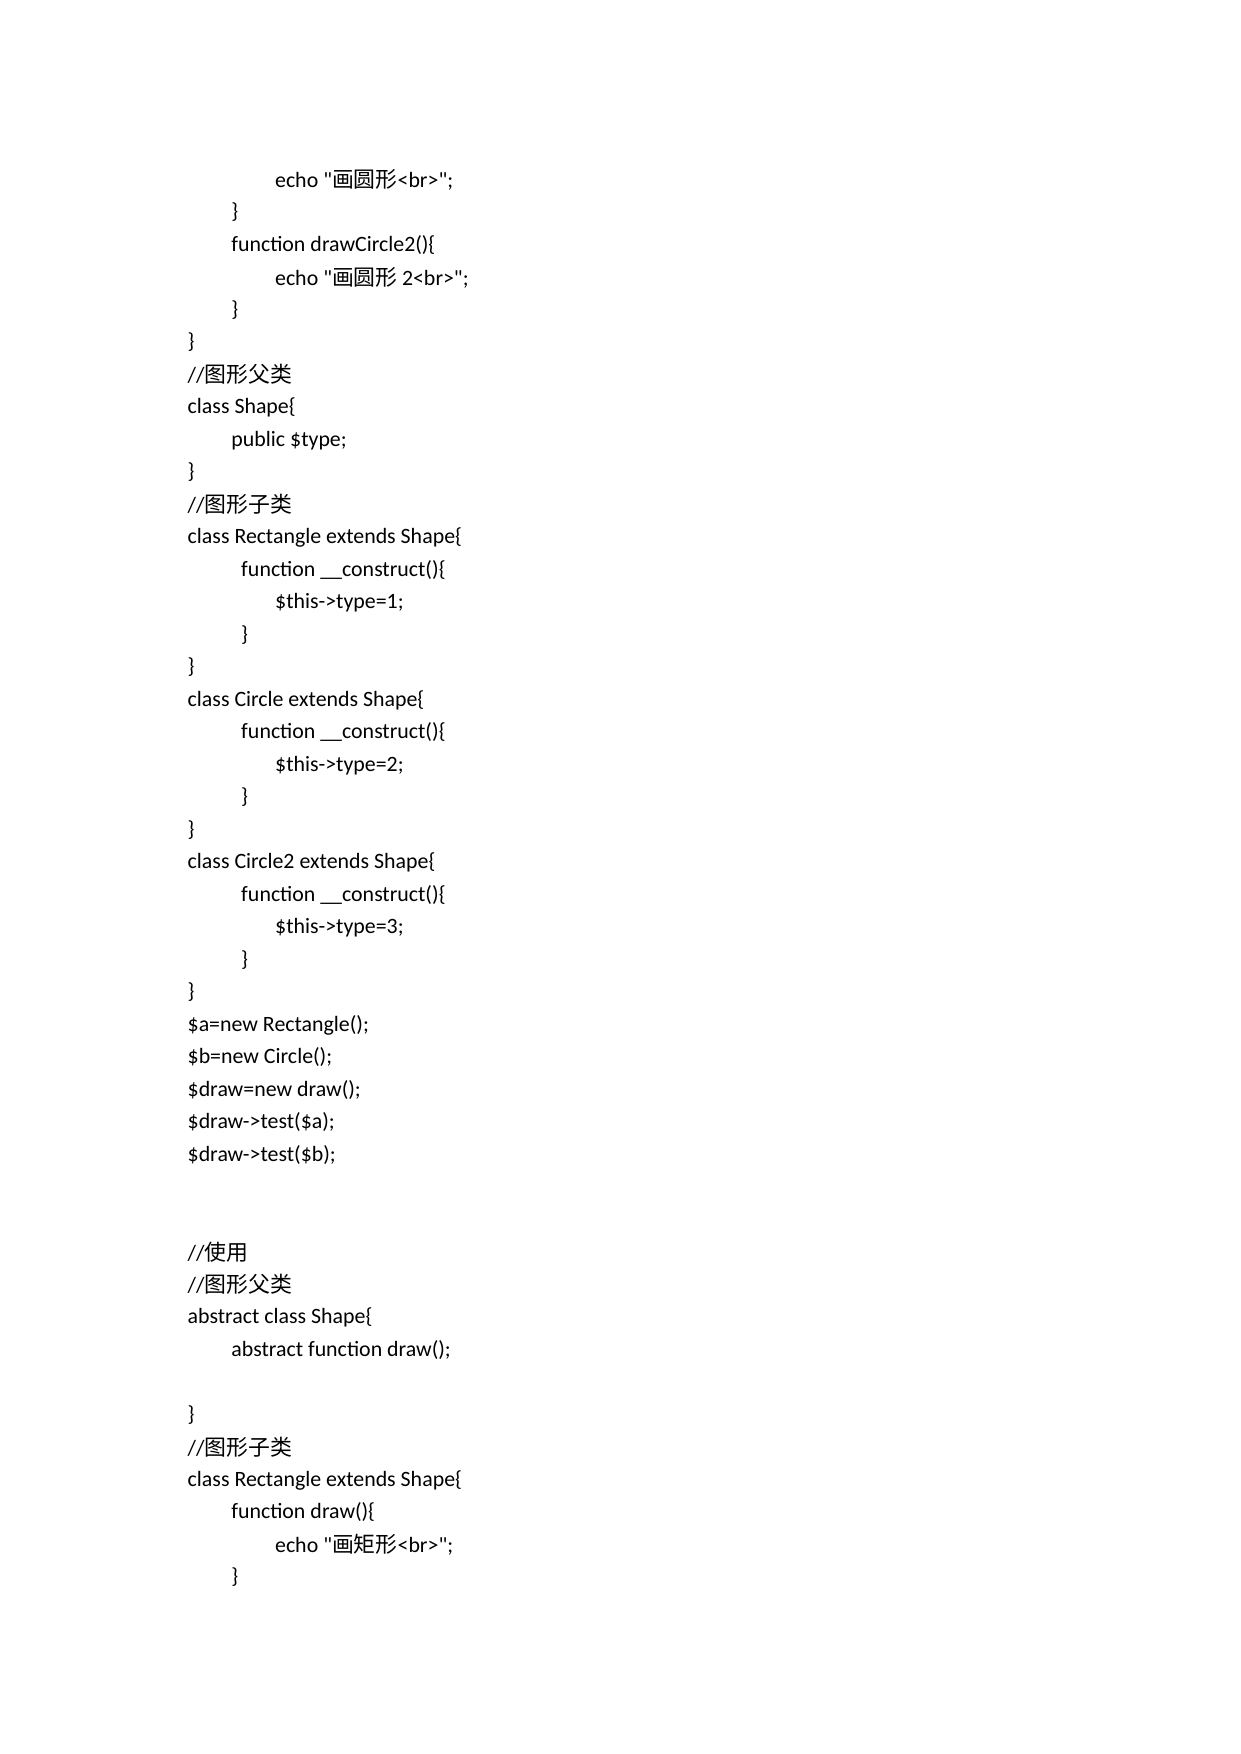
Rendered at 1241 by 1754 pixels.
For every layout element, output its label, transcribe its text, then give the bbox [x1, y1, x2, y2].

text class Rectangle extends Shape{ [187, 519, 1053, 552]
text echo "画圆形<br>"; [187, 162, 1053, 194]
text public $type; [187, 422, 1053, 454]
text $this->type=3; [187, 909, 1053, 942]
text } [187, 779, 1053, 812]
text $draw->test($a); [187, 1104, 1053, 1137]
text $this->type=1; [187, 584, 1053, 617]
text function draw(){ [187, 1494, 1053, 1527]
text } [187, 942, 1053, 974]
text } [187, 812, 1053, 844]
text } [187, 1559, 1053, 1592]
text abstract class Shape{ [187, 1299, 1053, 1332]
text } [187, 454, 1053, 487]
text function __construct(){ [187, 877, 1053, 909]
text echo "画矩形<br>"; [187, 1527, 1053, 1559]
text //图形子类 [187, 487, 1053, 519]
text } [187, 324, 1053, 357]
text $draw->test($b); [187, 1137, 1053, 1169]
text class Circle extends Shape{ [187, 682, 1053, 714]
text } [187, 292, 1053, 324]
text } [187, 194, 1053, 227]
text function drawCircle2(){ [187, 227, 1053, 259]
text $draw=new draw(); [187, 1072, 1053, 1104]
text function __construct(){ [187, 552, 1053, 584]
text } [187, 1397, 1053, 1429]
text abstract function draw(); [187, 1332, 1053, 1364]
text } [187, 649, 1053, 682]
text //使用 [187, 1234, 1053, 1267]
text } [187, 617, 1053, 649]
text function __construct(){ [187, 714, 1053, 747]
text //图形父类 [187, 1267, 1053, 1299]
text echo "画圆形2<br>"; [187, 259, 1053, 292]
text $this->type=2; [187, 747, 1053, 779]
text class Circle2 extends Shape{ [187, 844, 1053, 877]
text $a=new Rectangle(); [187, 1007, 1053, 1039]
text class Shape{ [187, 389, 1053, 422]
text //图形子类 [187, 1429, 1053, 1462]
text class Rectangle extends Shape{ [187, 1462, 1053, 1494]
text //图形父类 [187, 357, 1053, 389]
text } [187, 974, 1053, 1007]
text $b=new Circle(); [187, 1039, 1053, 1072]
